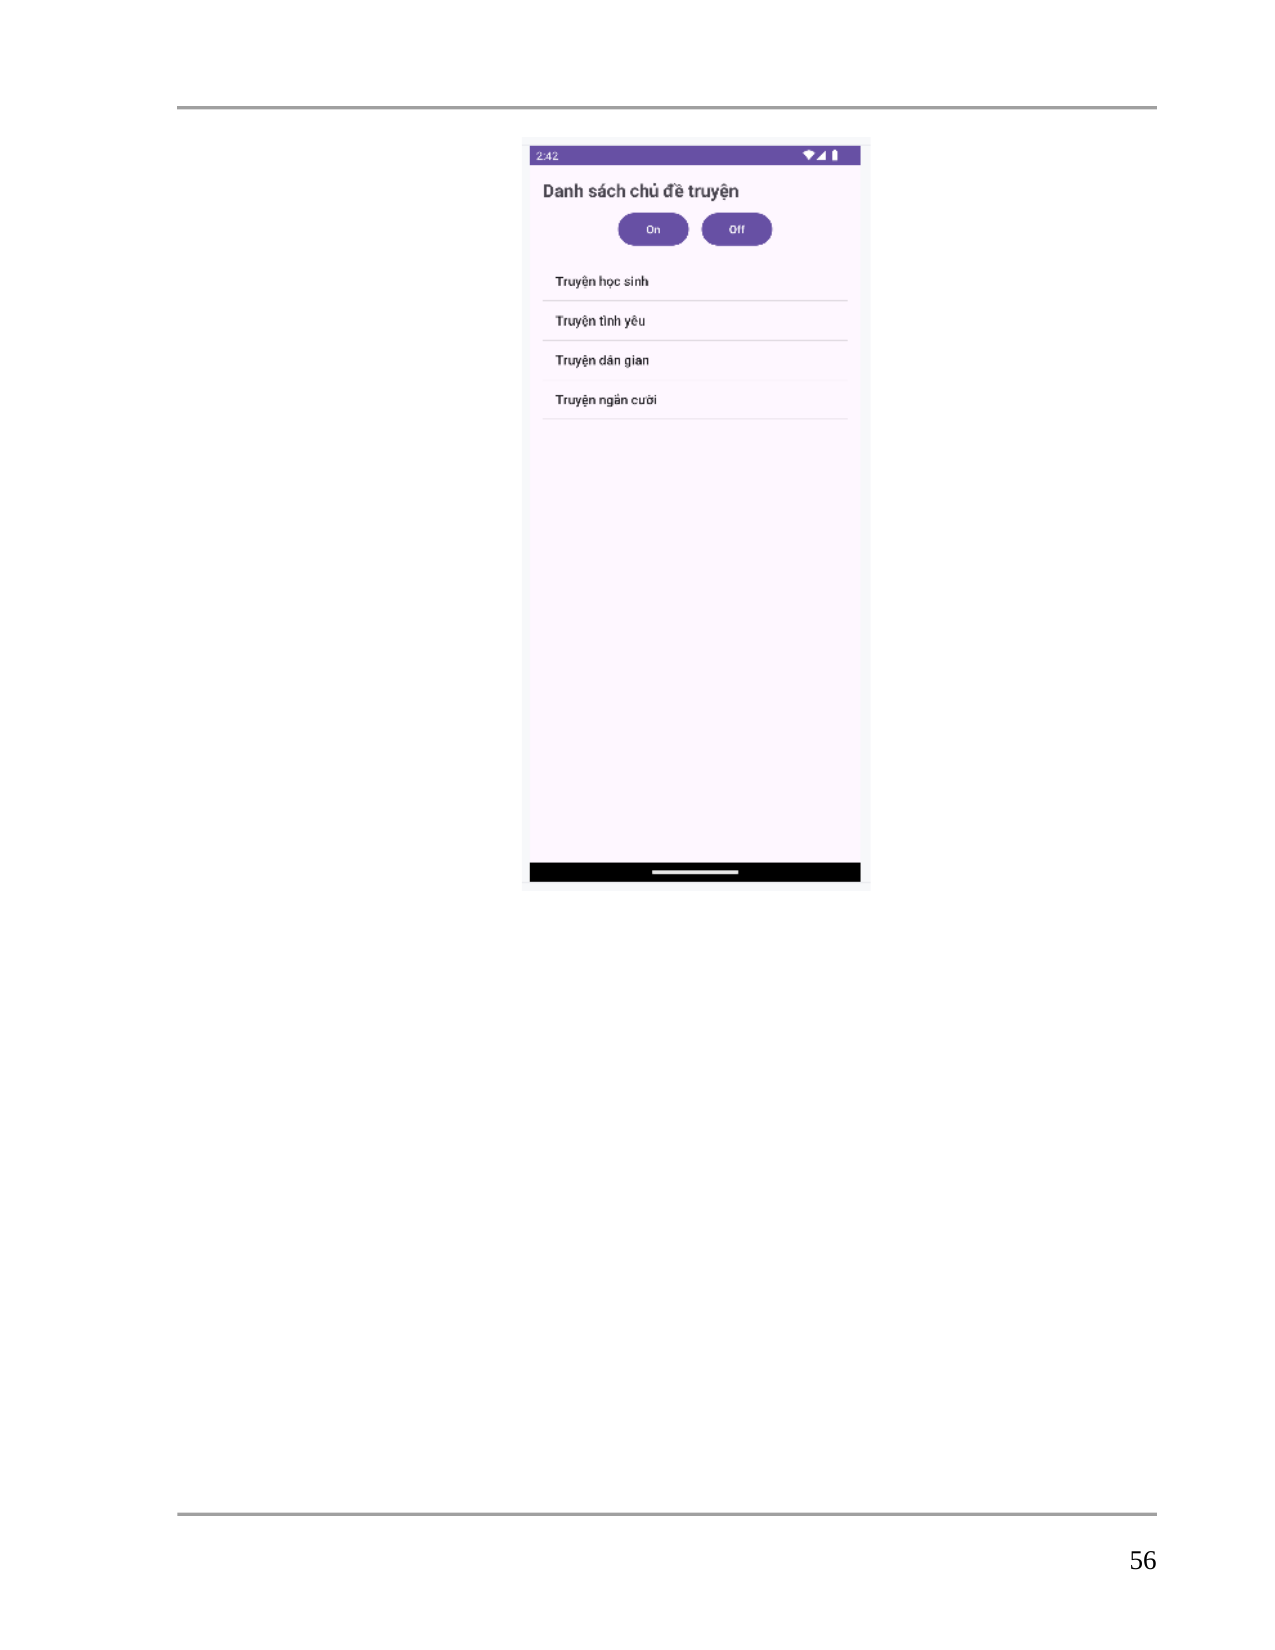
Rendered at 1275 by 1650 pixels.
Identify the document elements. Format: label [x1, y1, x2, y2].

picture [521, 137, 871, 891]
